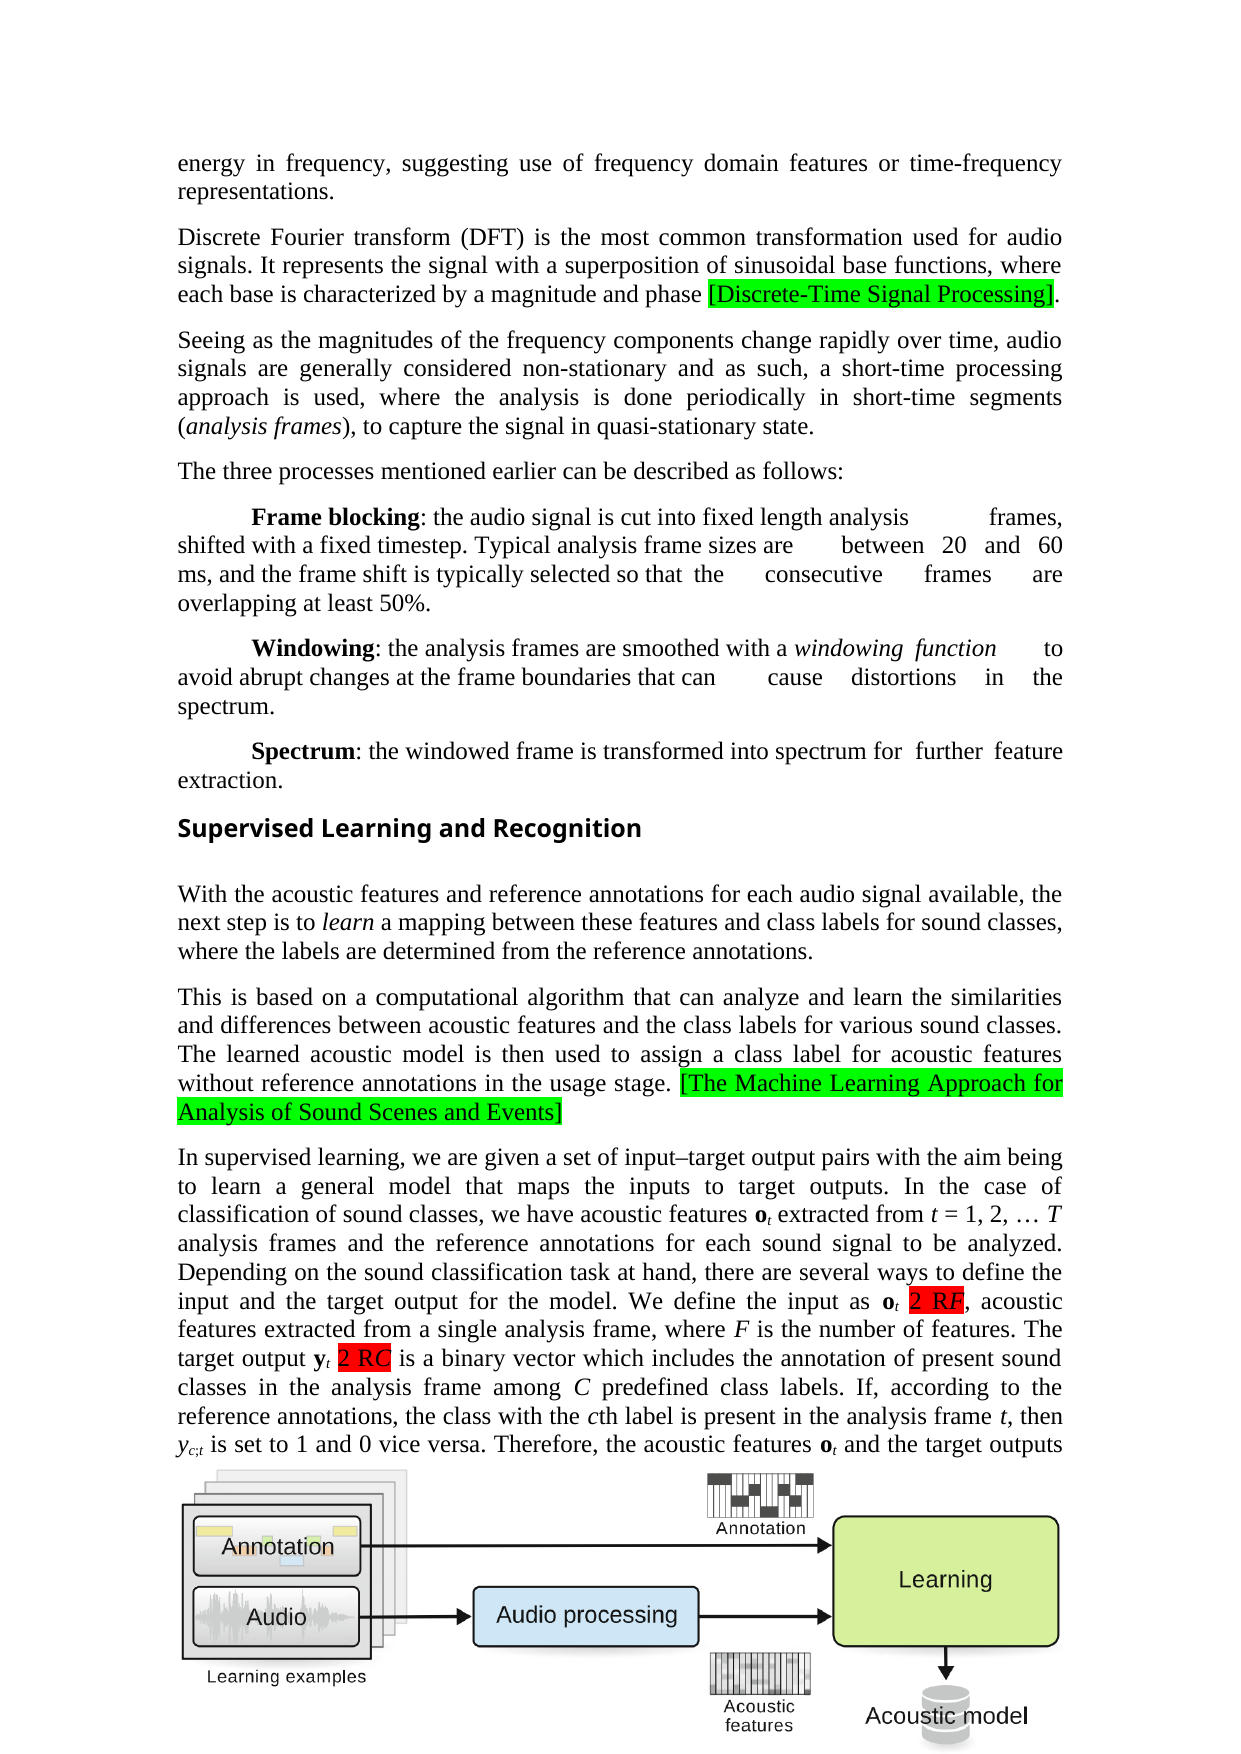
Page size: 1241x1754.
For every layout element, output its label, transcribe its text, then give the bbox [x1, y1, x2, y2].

text This is based on a computational algorithm that can analyze and learn the similarities and differences between acoustic features and the class labels for various sound classes. The learned acoustic model is then used to assign a class label for acoustic features without reference annotations in the usage stage. [The Machine Learning Approach for Analysis of Sound Scenes and Events] [177, 982, 1063, 1125]
text Windowing: the analysis frames are smoothed with a windowing function to avoid abrupt changes at the frame boundaries that can cause distortions in the spectrum. [177, 633, 1063, 720]
text Seeing as the magnitudes of the frequency components change rapidly over time, audio signals are generally considered non-stationary and as such, a short-time processing approach is used, where the analysis is done periodically in short-time segments (analysis frames), to capture the signal in quasi-stationary state. [177, 325, 1063, 440]
text Discrete Fourier transform (DFT) is the most common transformation used for audio signals. It represents the signal with a superposition of sinusoidal base functions, where each base is characterized by a magnitude and phase [Discrete-Time Signal Processing]. [177, 222, 1063, 308]
subtitle Supervised Learning and Recognition [177, 811, 1063, 844]
text When captured, digital audio signals are discretized in terms of both amplitude and time, with a significant amount of information being contained in relative distribution of energy in frequency, suggesting use of frequency domain features or time-frequency representations. [177, 148, 1063, 205]
text Spectrum: the windowed frame is transformed into spectrum for further feature extraction. [177, 736, 1063, 794]
picture [177, 1466, 1063, 1754]
text Frame blocking: the audio signal is cut into fixed length analysis frames, shifted with a fixed timestep. Typical analysis frame sizes are between 20 and 60 ms, and the frame shift is typically selected so that the consecutive frames are overlapping at least 50%. [177, 502, 1063, 617]
text With the acoustic features and reference annotations for each audio signal available, the next step is to learn a mapping between these features and class labels for sound classes, where the labels are determined from the reference annotations. [177, 879, 1063, 965]
text The three processes mentioned earlier can be described as follows: [177, 456, 1063, 485]
